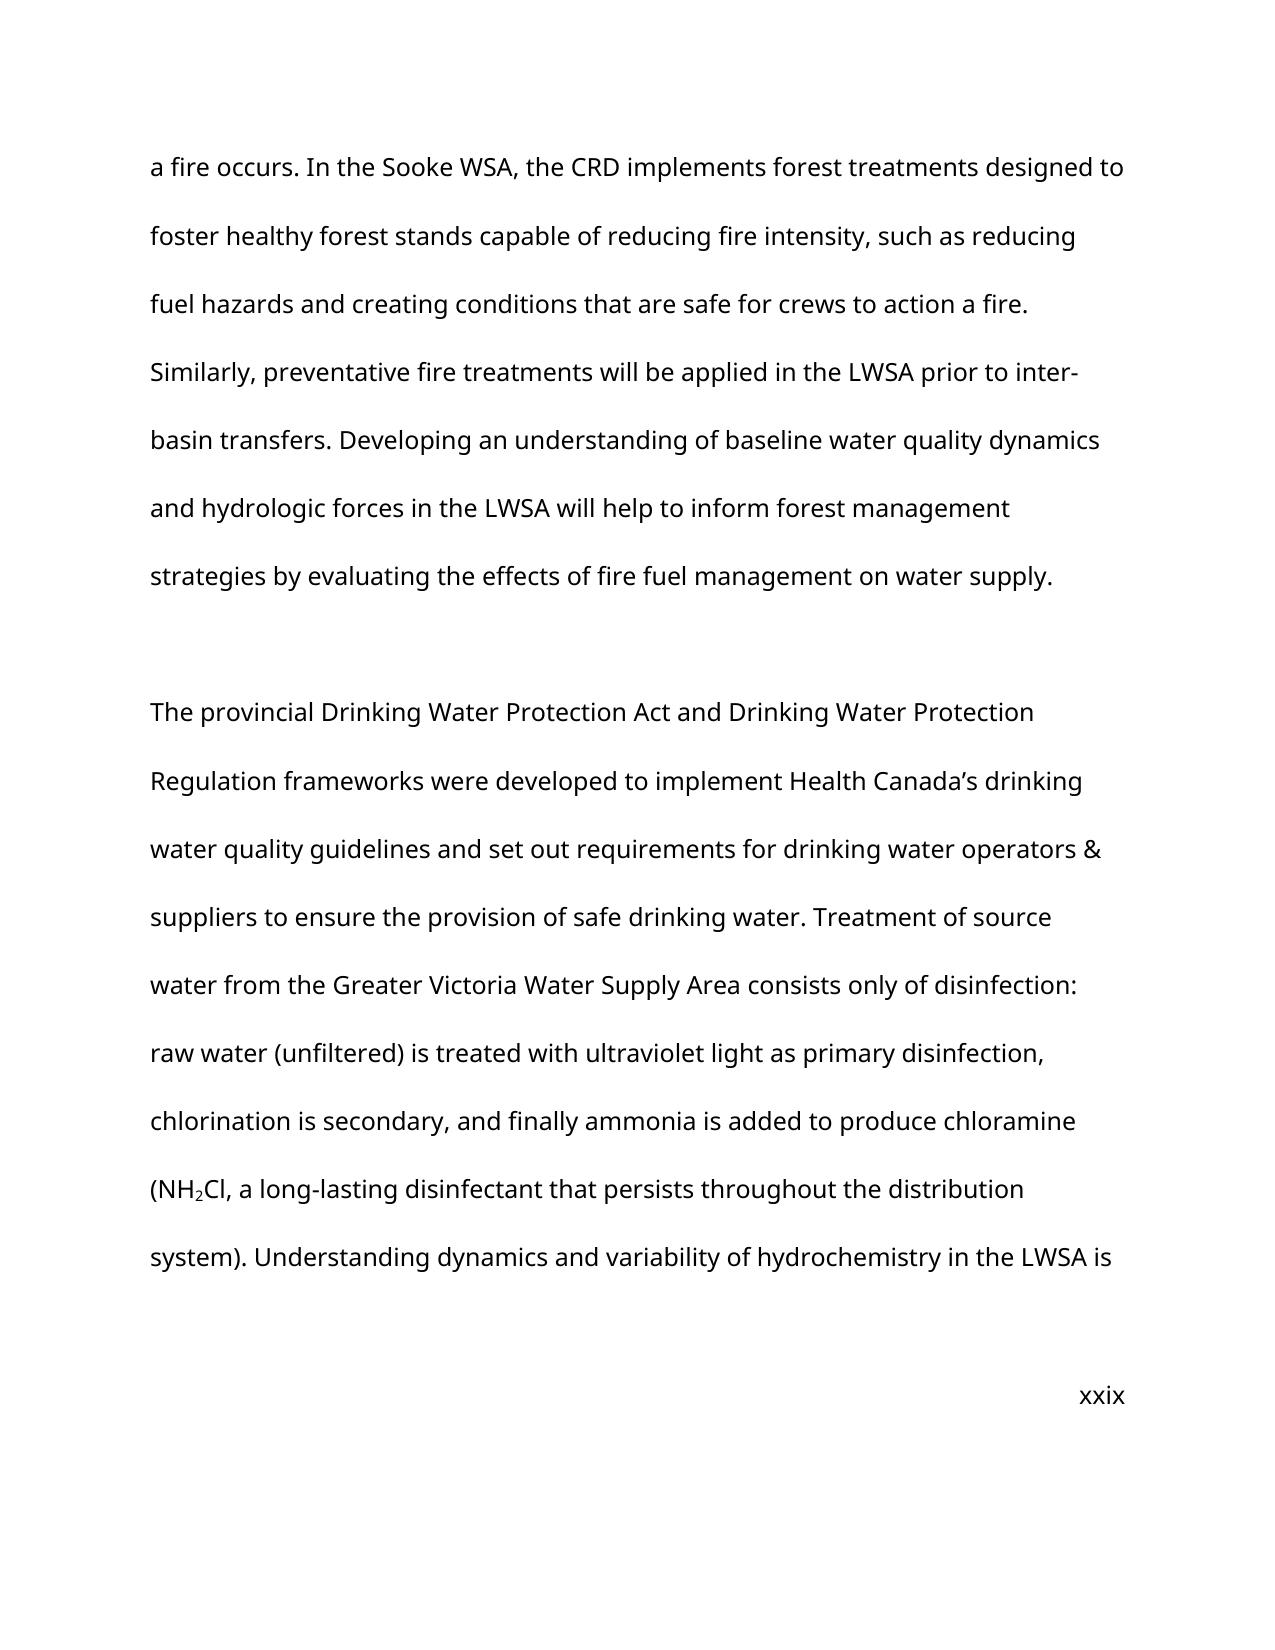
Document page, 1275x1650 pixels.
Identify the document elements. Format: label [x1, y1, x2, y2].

text [150, 150, 1125, 593]
text [150, 695, 1125, 1274]
